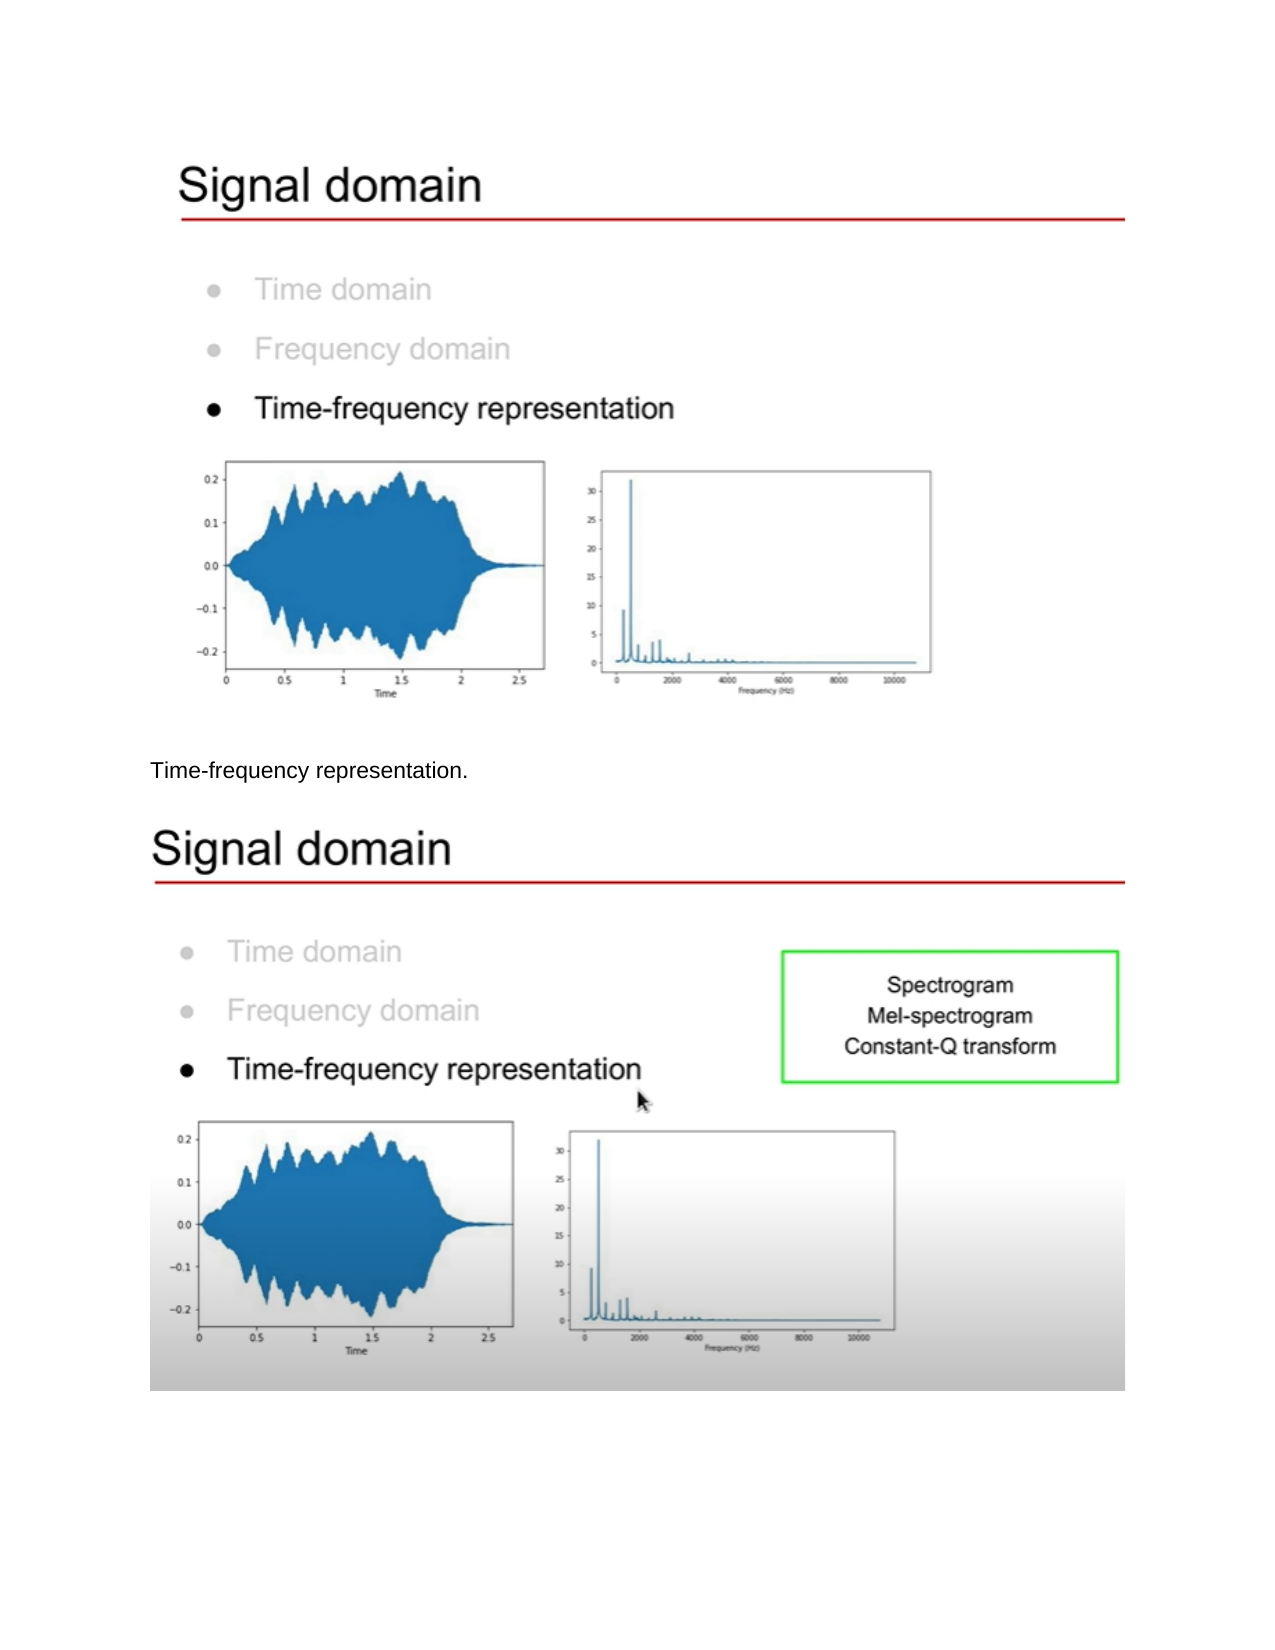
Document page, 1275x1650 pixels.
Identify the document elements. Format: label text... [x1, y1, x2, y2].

text Time-frequency representation. [150, 757, 1125, 783]
picture [150, 817, 1125, 1391]
picture [150, 150, 1125, 723]
